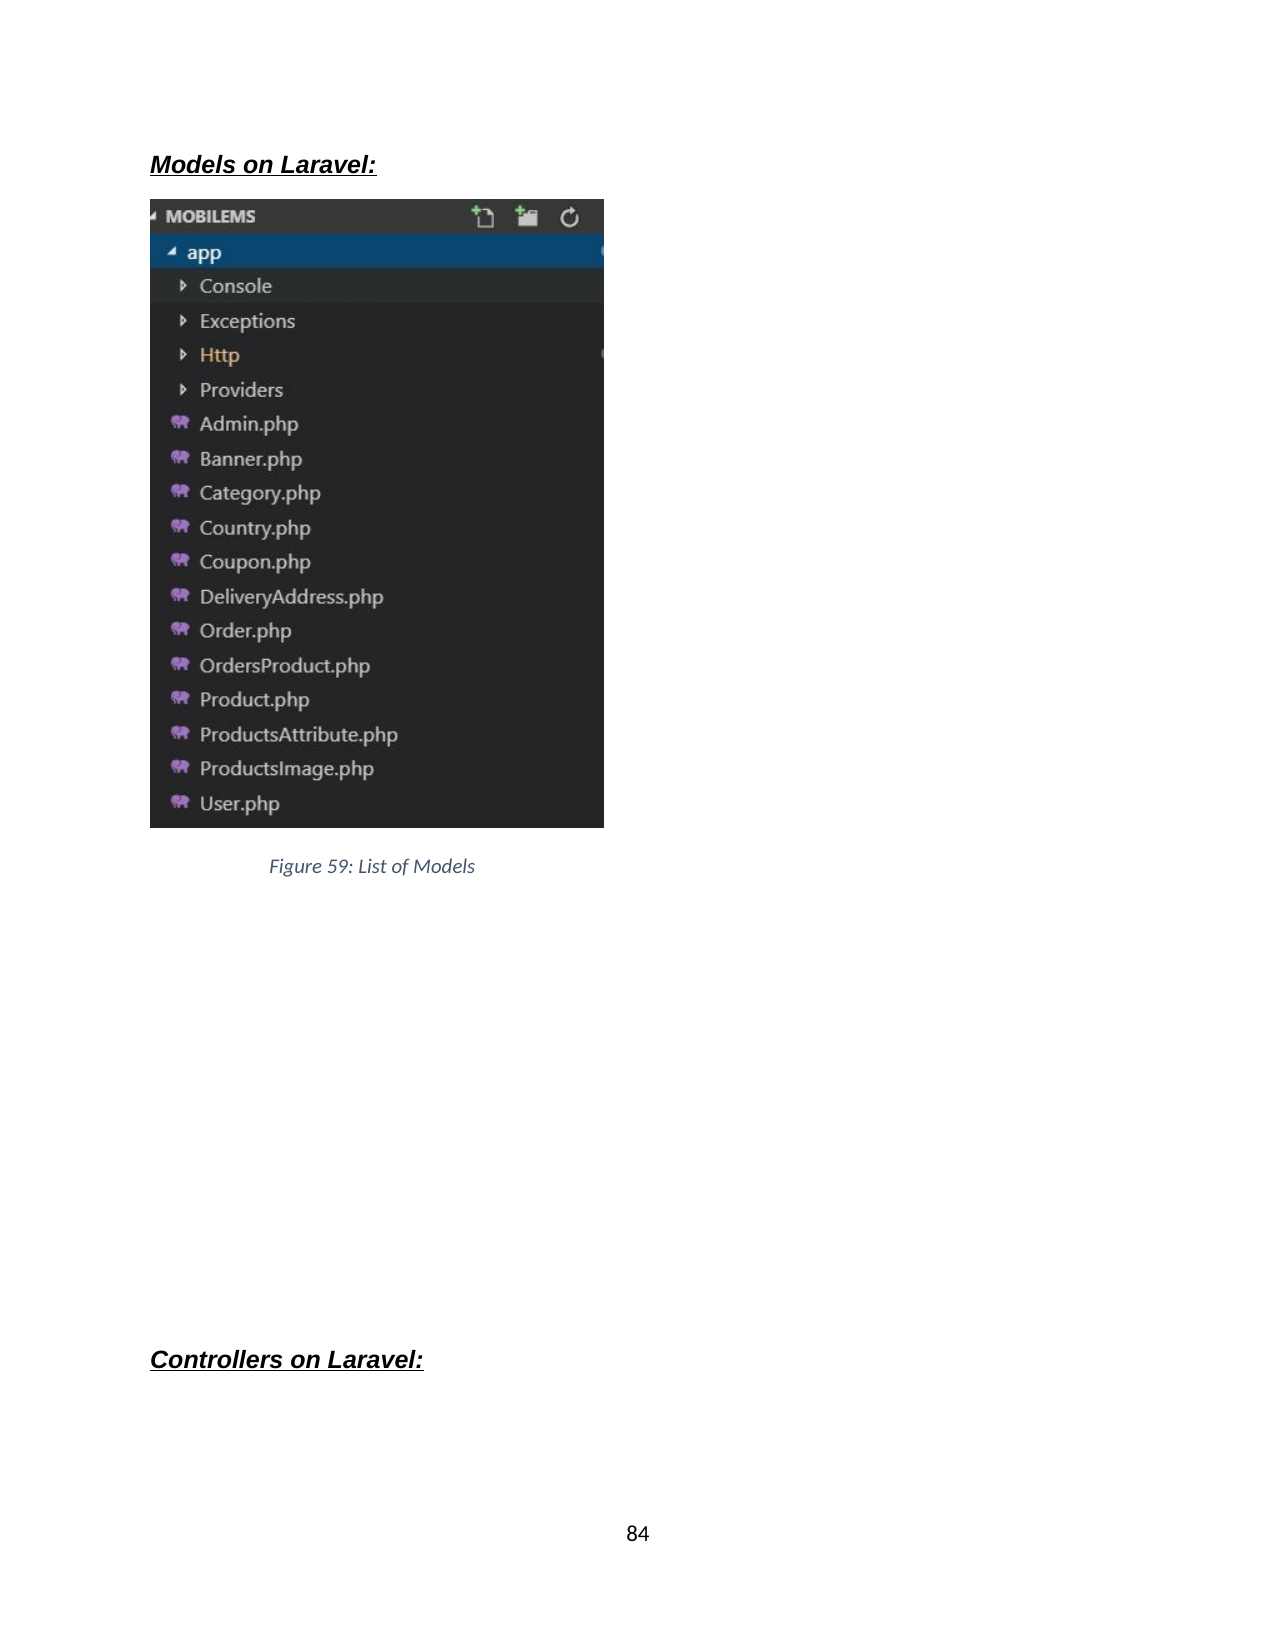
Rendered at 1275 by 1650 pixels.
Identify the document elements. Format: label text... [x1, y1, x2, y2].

text Controllers on Laravel: [150, 1345, 1125, 1374]
picture [150, 199, 604, 828]
text Models on Laravel: [150, 150, 1125, 179]
